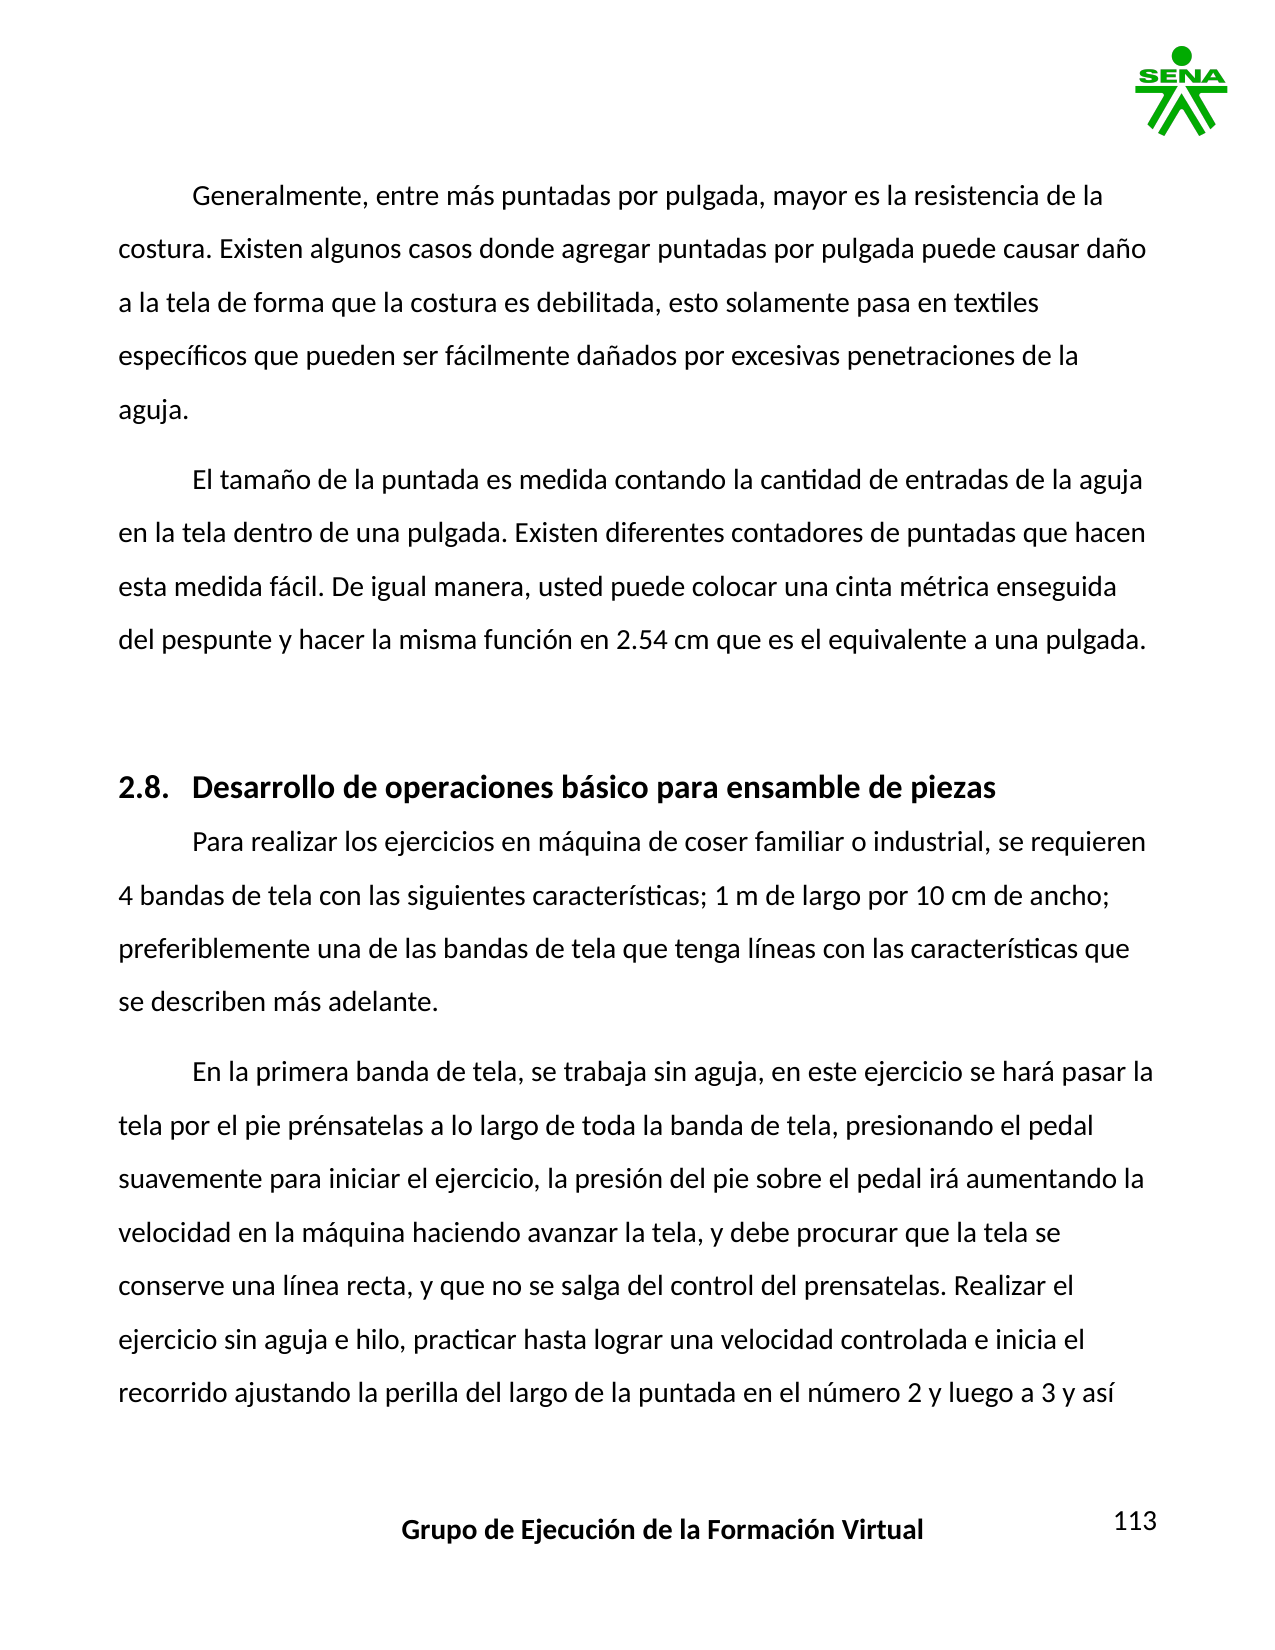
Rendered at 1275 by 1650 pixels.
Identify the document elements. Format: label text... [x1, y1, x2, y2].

text Para realizar los ejercicios en máquina de coser familiar o industrial, se requieren 4 bandas de tela con las siguientes características; 1 m de largo por 10 cm de ancho; preferiblemente una de las bandas de tela que tenga líneas con las características que se describen más adelante. [118, 823, 1157, 1019]
picture [1135, 46, 1228, 136]
text Generalmente, entre más puntadas por pulgada, mayor es la resistencia de la costura. Existen algunos casos donde agregar puntadas por pulgada puede causar daño a la tela de forma que la costura es debilitada, esto solamente pasa en textiles específicos que pueden ser fácilmente dañados por excesivas penetraciones de la aguja. [118, 177, 1157, 427]
text El tamaño de la puntada es medida contando la cantidad de entradas de la aguja en la tela dentro de una pulgada. Existen diferentes contadores de puntadas que hacen esta medida fácil. De igual manera, usted puede colocar una cinta métrica enseguida del pespunte y hacer la misma función en 2.54 cm que es el equivalente a una pulgada. [118, 461, 1157, 657]
subtitle Desarrollo de operaciones básico para ensamble de piezas [118, 766, 1157, 806]
